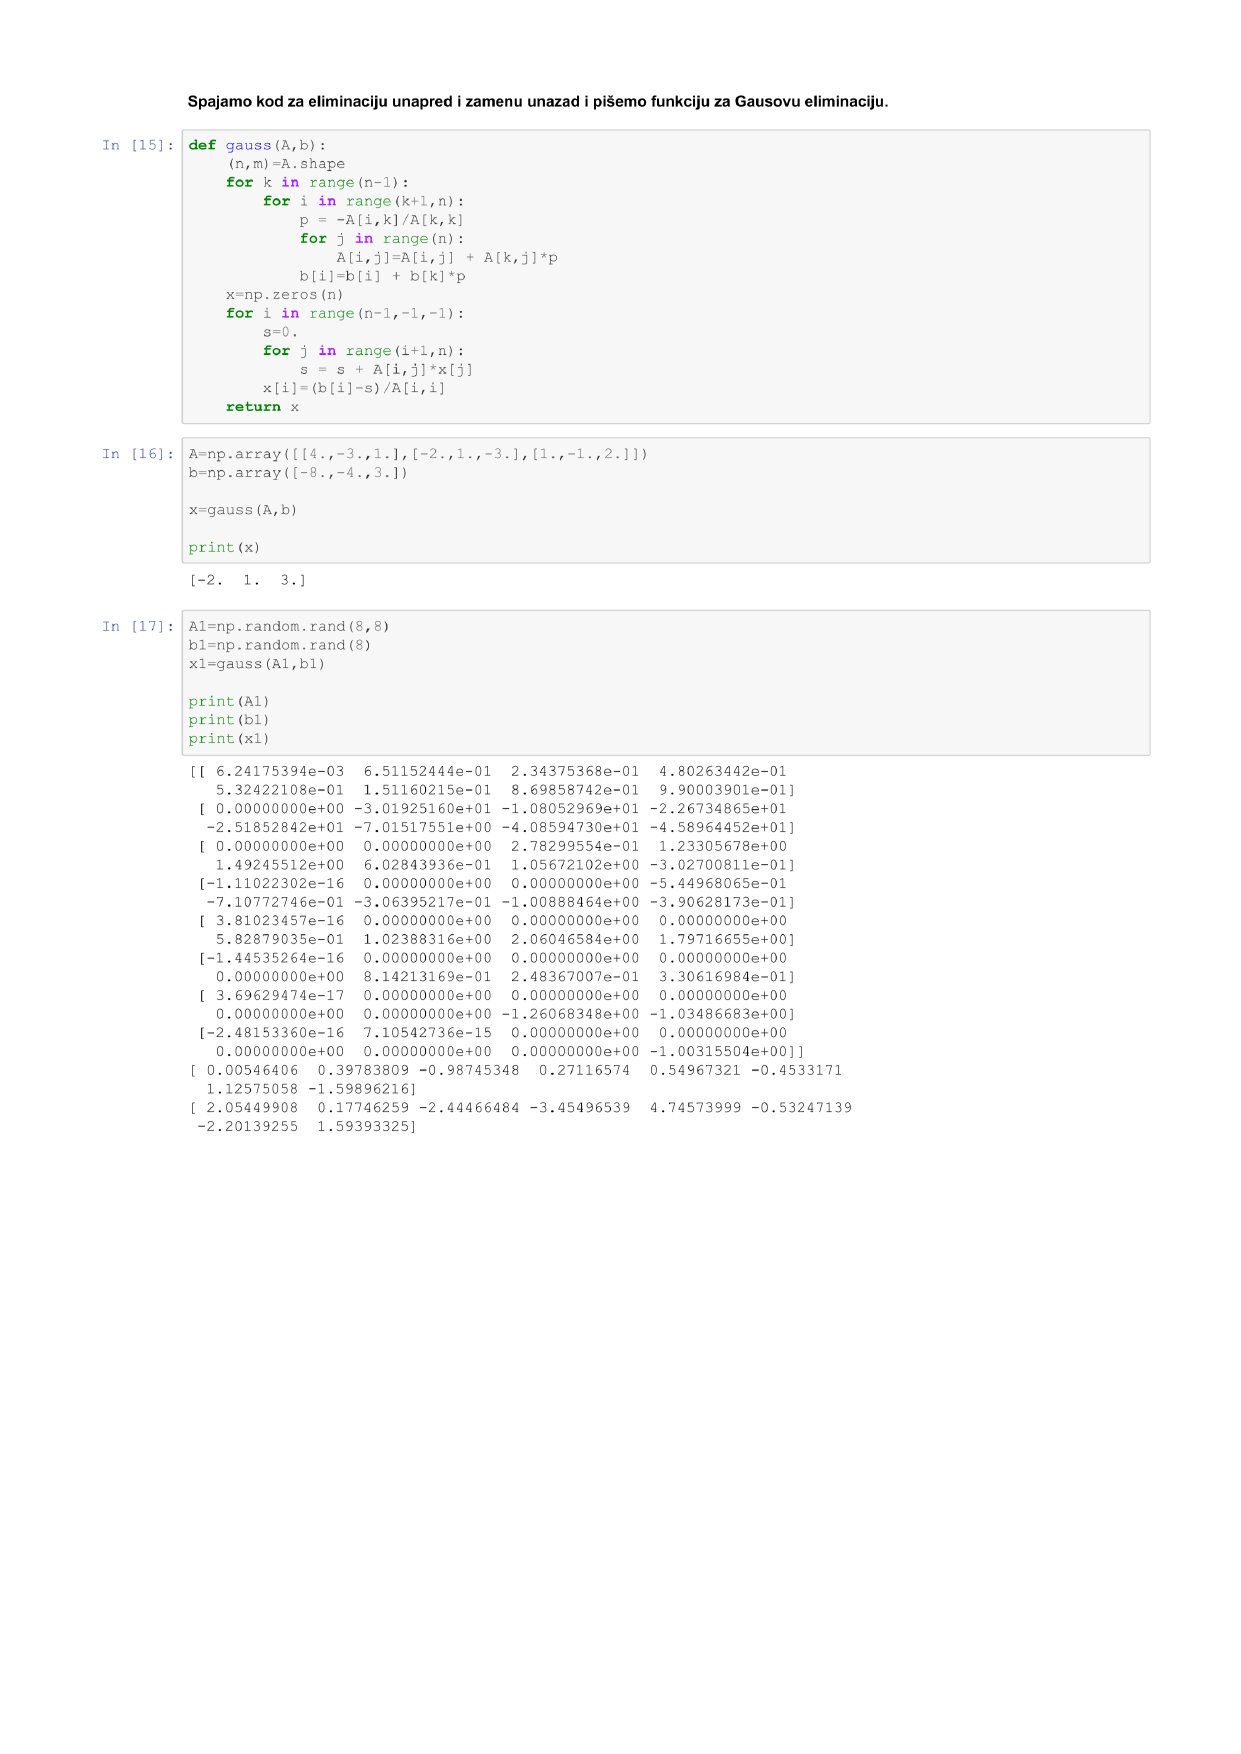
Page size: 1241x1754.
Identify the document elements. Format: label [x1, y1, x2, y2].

picture [75, 75, 1166, 1167]
